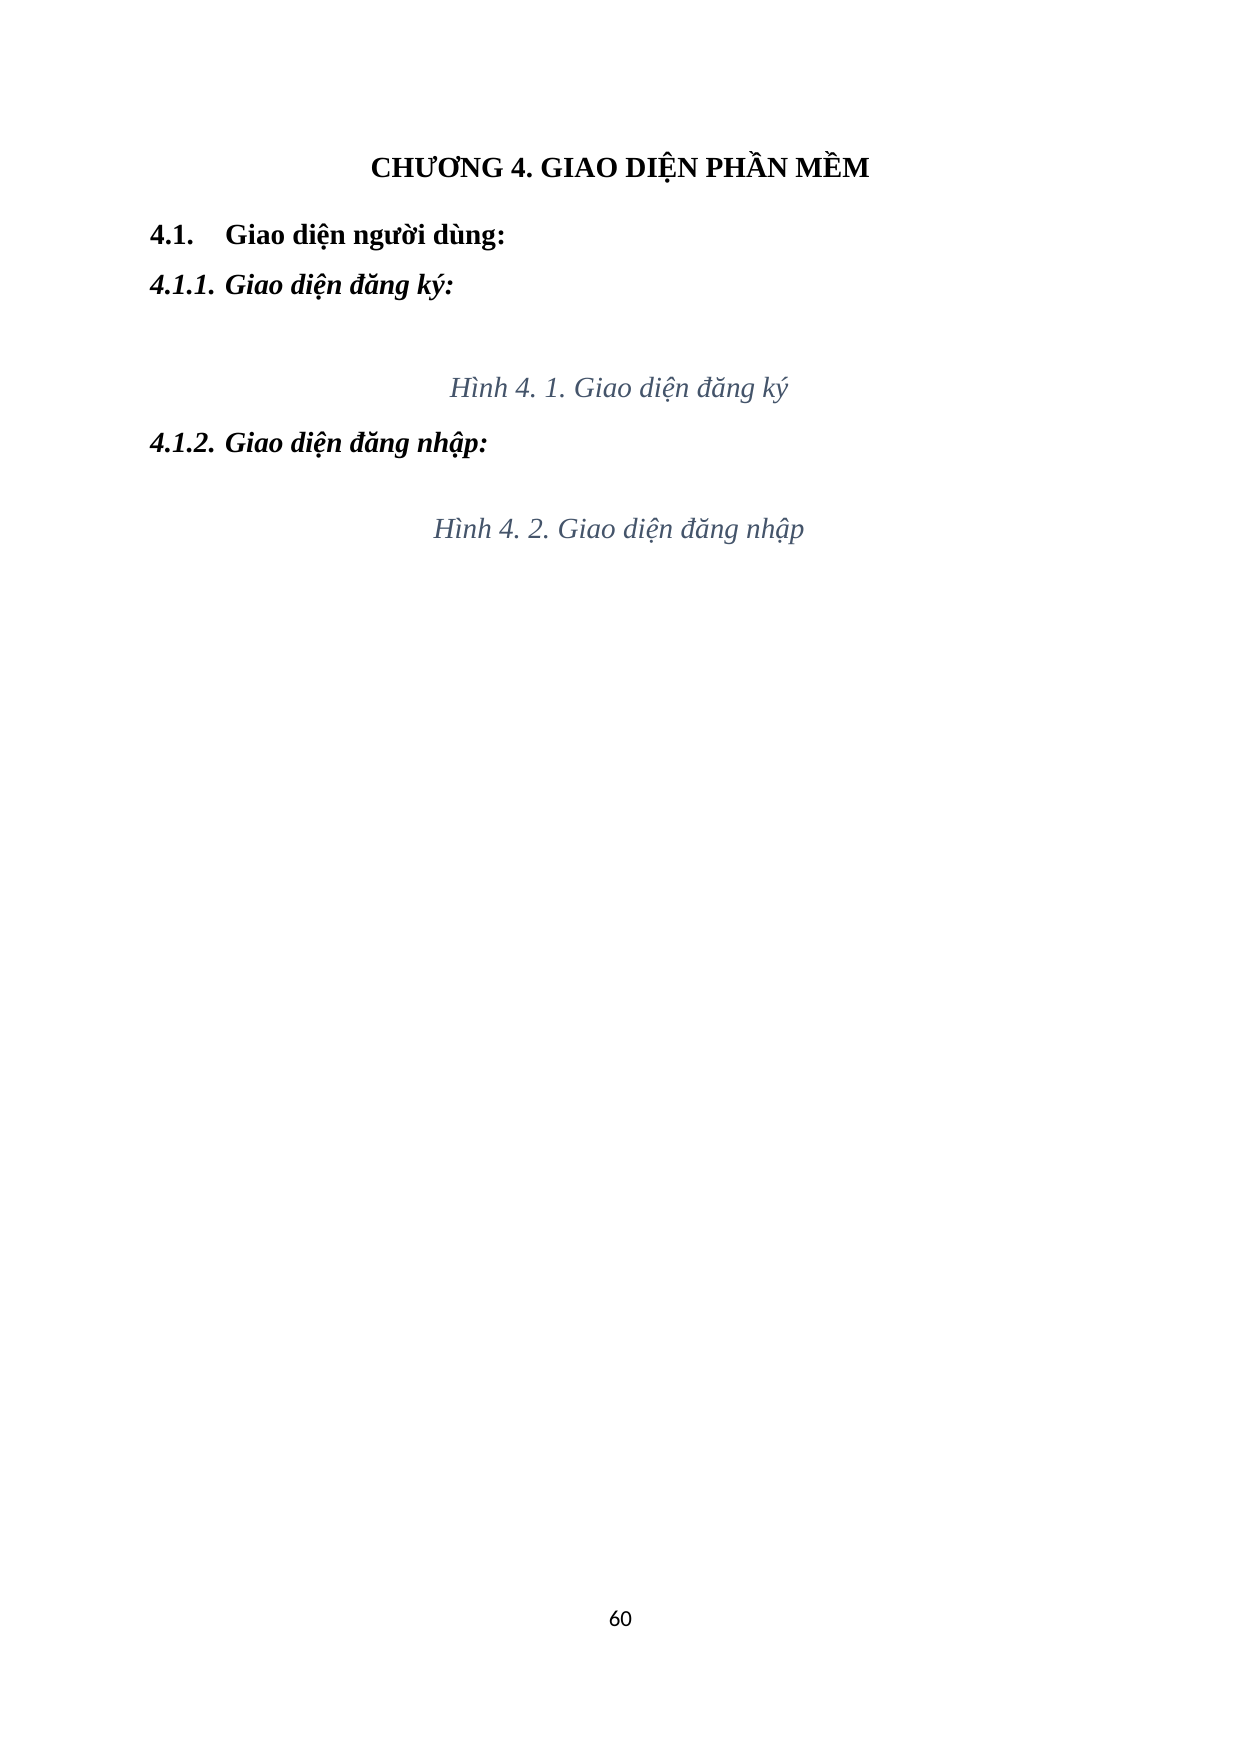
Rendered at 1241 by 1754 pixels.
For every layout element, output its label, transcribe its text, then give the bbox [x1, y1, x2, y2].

list Giao diện đăng ký: [150, 267, 1090, 301]
subtitle CHƯƠNG 4. GIAO DIỆN PHẦN MỀM [150, 150, 1090, 183]
list Giao diện đăng nhập: [150, 425, 1090, 458]
text Hình 4. 2. Giao diện đăng nhập [150, 511, 1090, 545]
list Giao diện người dùng: [150, 217, 1090, 251]
text Hình 4. 1. Giao diện đăng ký [150, 370, 1090, 404]
